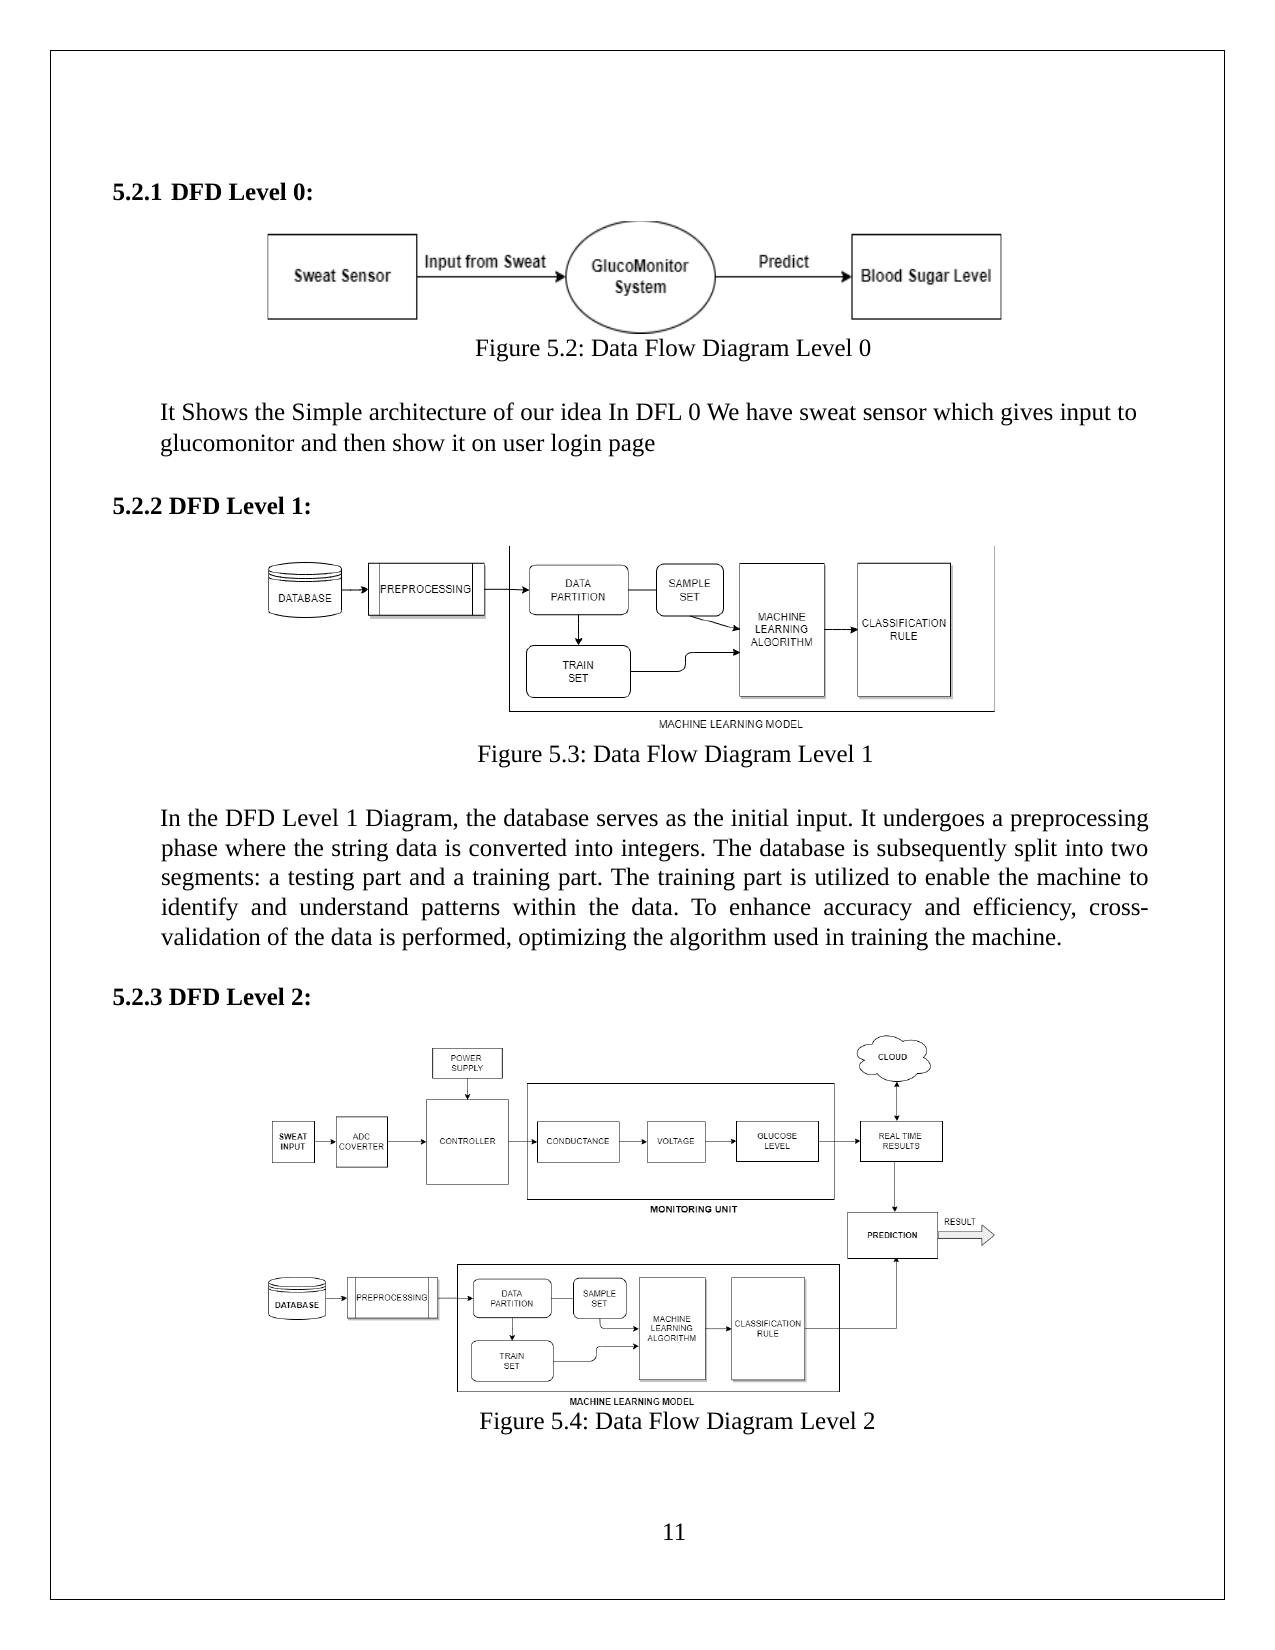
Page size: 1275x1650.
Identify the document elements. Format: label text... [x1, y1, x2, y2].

text It Shows the Simple architecture of our idea In DFL 0 We have sweat sensor which gives input to glucomonitor and then show it on user login page [160, 397, 1138, 457]
picture [267, 221, 1002, 334]
text 5.2.3 DFD Level 2: [112, 982, 1150, 1011]
text Figure 5.2: Data Flow Diagram Level 0 [112, 333, 1138, 362]
picture [268, 546, 995, 738]
text 5.2.2 DFD Level 1: [112, 491, 1150, 520]
text In the DFD Level 1 Diagram, the database serves as the initial input. It undergoes a preprocessing phase where the string data is converted into integers. The database is subsequently split into two segments: a testing part and a training part. The training part is utilized to enable the machine to identify and understand patterns within the data. To enhance accuracy and efficiency, cross-validation of the data is performed, optimizing the algorithm used in training the machine. [160, 803, 1150, 950]
text Figure 5.3: Data Flow Diagram Level 1 [125, 739, 1138, 768]
text 5.2.1 DFD Level 0: [112, 177, 1150, 206]
picture [268, 1030, 995, 1412]
text Figure 5.4: Data Flow Diagram Level 2 [112, 1406, 1138, 1435]
